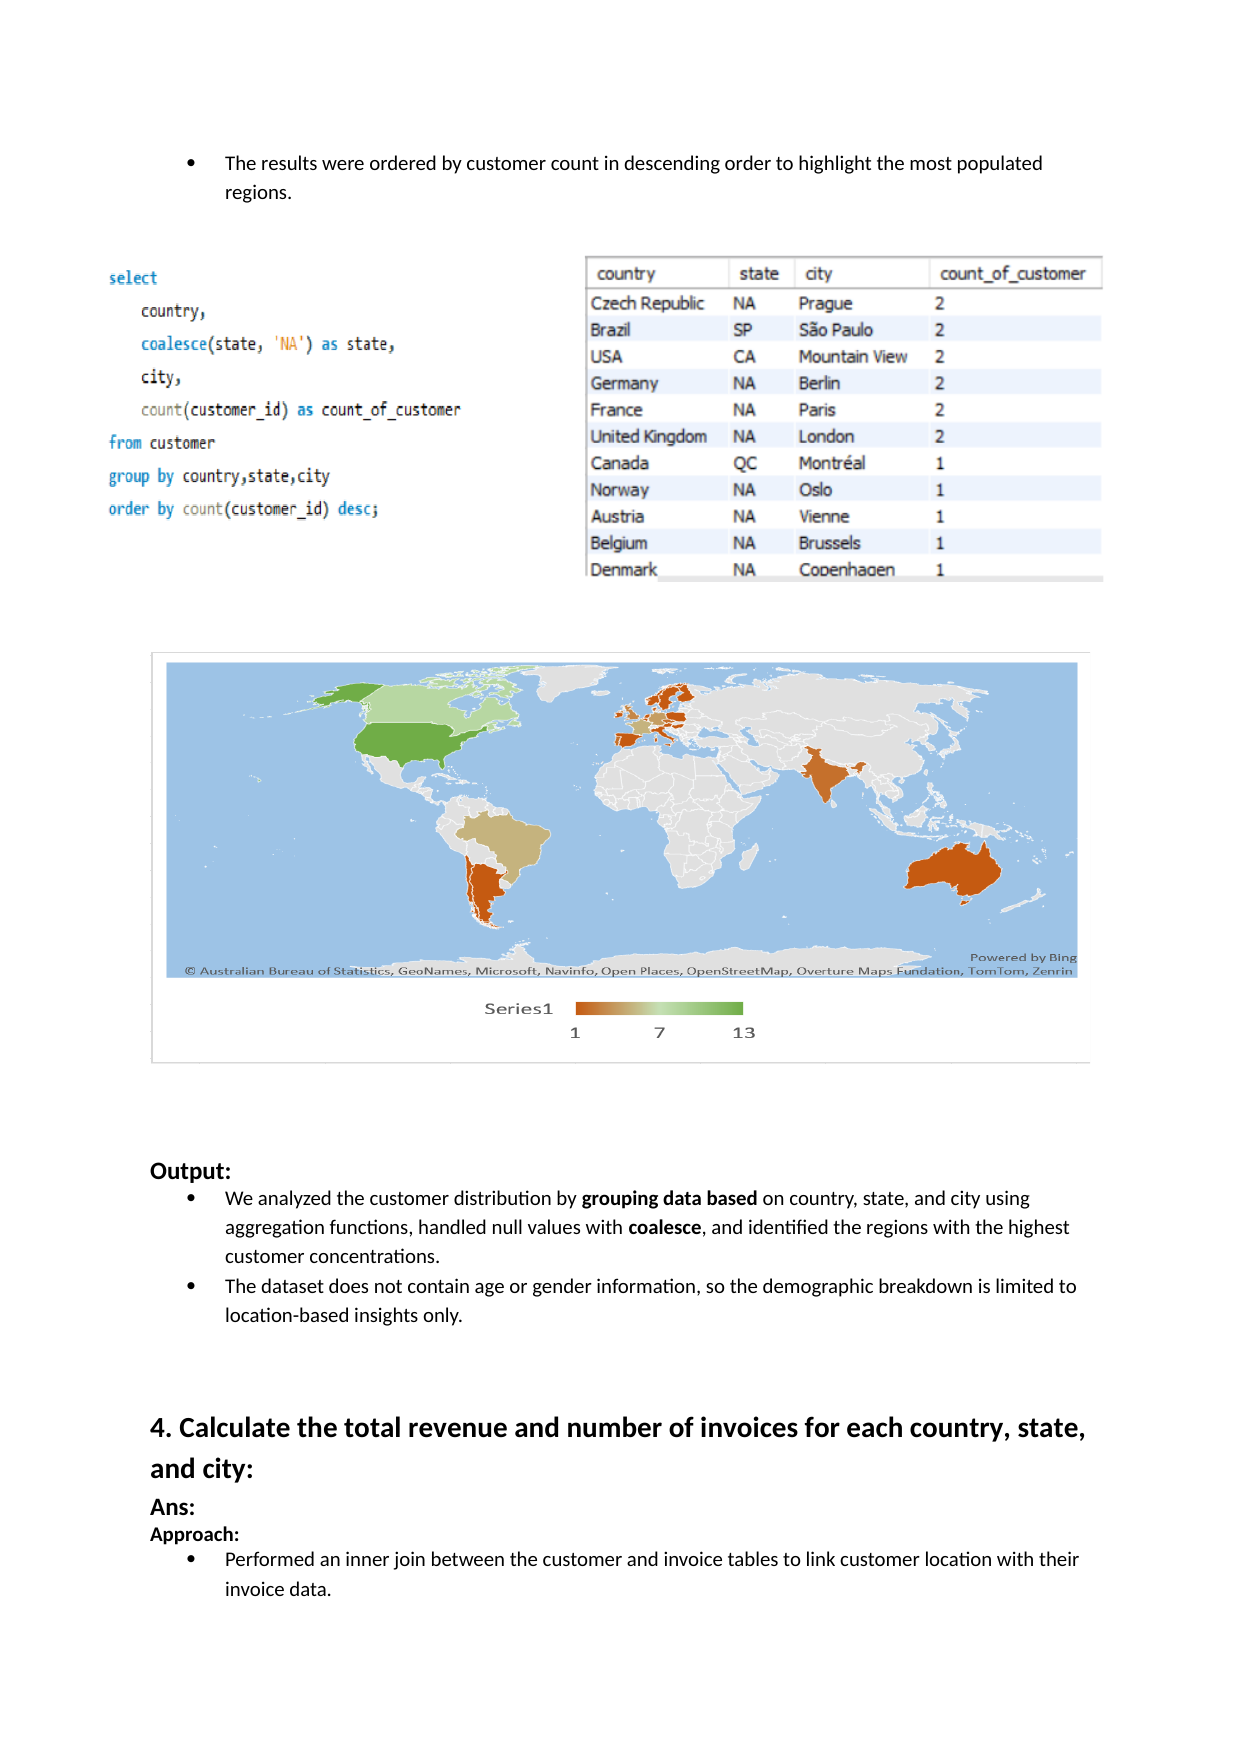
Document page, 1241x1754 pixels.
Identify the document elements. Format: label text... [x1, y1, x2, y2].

list Performed an inner join between the customer and invoice tables to link customer location with their invoice data. [187, 1547, 1090, 1601]
text 4. Calculate the total revenue and number of invoices for each country, state, and city: [150, 1409, 1090, 1485]
list We analyzed the customer distribution by grouping data based on country, state, and city using aggregation functions, handled null values with coalesce, and identified the regions with the highest customer concentrations. [187, 1185, 1090, 1269]
text Approach: [150, 1521, 1090, 1547]
text Ans: [150, 1491, 1090, 1521]
list The dataset does not contain age or gender information, so the demographic breakdown is limited to location-based insights only. [187, 1273, 1090, 1327]
picture [150, 652, 1091, 1064]
list The results were ordered by customer count in descending order to highlight the most populated regions. [187, 150, 1090, 204]
picture [584, 255, 1104, 582]
picture [96, 265, 472, 535]
text Output: [150, 1155, 1090, 1185]
